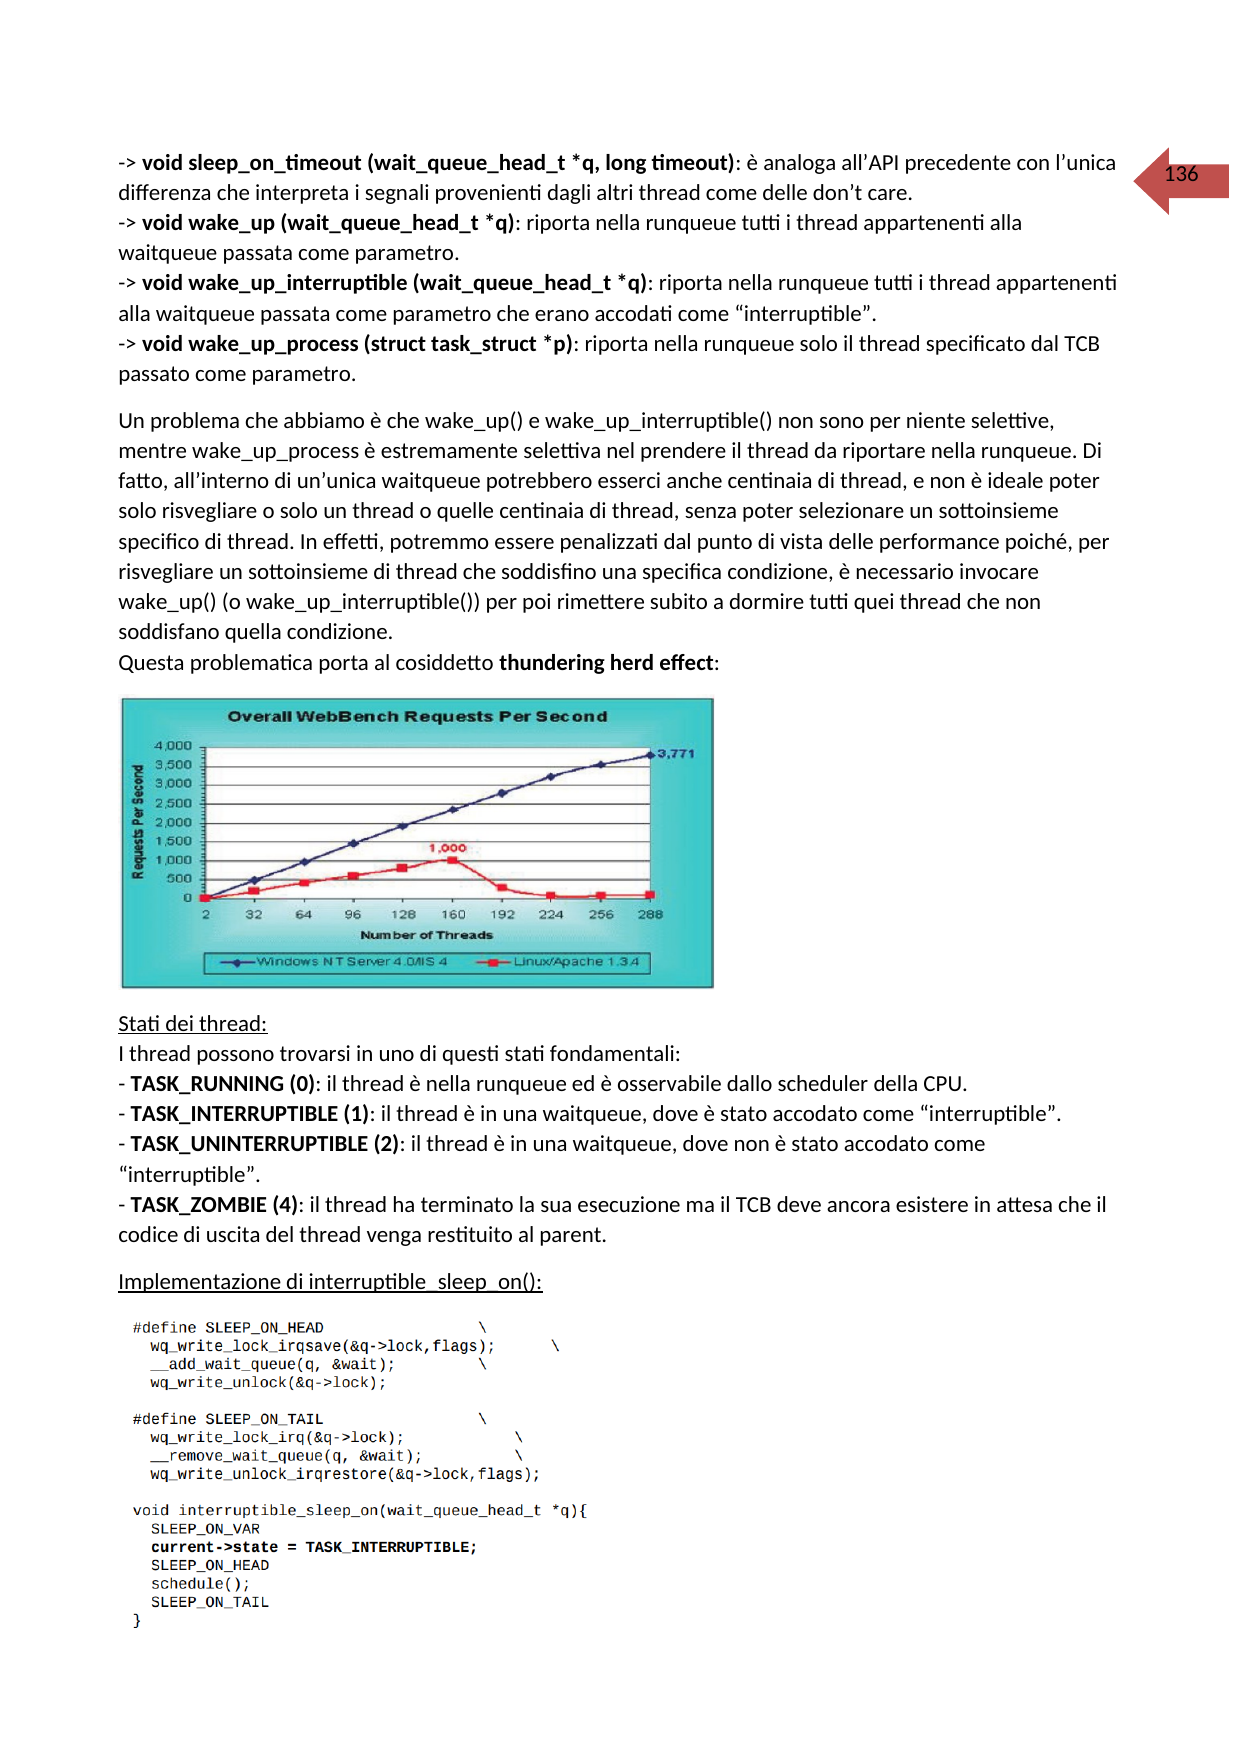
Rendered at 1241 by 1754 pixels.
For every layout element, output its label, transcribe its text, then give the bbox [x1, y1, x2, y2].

text Stati dei thread: I thread possono trovarsi in uno di questi stati fondamentali: - TASK_RUNNING (0): il thread è nella runqueue ed è osservabile dallo scheduler della CPU. - TASK_INTERRUPTIBLE (1): il thread è in una waitqueue, dove è stato accodato come “interruptible”. - TASK_UNINTERRUPTIBLE (2): il thread è in una waitqueue, dove non è stato accodato come “interruptible”. - TASK_ZOMBIE (4): il thread ha terminato la sua esecuzione ma il TCB deve ancora esistere in attesa che il codice di uscita del thread venga restituito al parent. [118, 1009, 1122, 1248]
text Implementazione di interruptible_sleep_on(): [118, 1267, 1122, 1295]
picture [118, 694, 715, 990]
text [118, 148, 1122, 387]
text Un problema che abbiamo è che wake_up() e wake_up_interruptible() non sono per niente selettive, mentre wake_up_process è estremamente selettiva nel prendere il thread da riportare nella runqueue. Di fatto, all’interno di un’unica waitqueue potrebbero esserci anche centinaia di thread, e non è ideale poter solo risvegliare o solo un thread o quelle centinaia di thread, senza poter selezionare un sottoinsieme specifico di thread. In effetti, potremmo essere penalizzati dal punto di vista delle performance poiché, per risvegliare un sottoinsieme di thread che soddisfino una specifica condizione, è necessario invocare wake_up() (o wake_up_interruptible()) per poi rimettere subito a dormire tutti quei thread che non soddisfano quella condizione. Questa problematica porta al cosiddetto thundering herd effect: [118, 406, 1122, 676]
picture [118, 1313, 594, 1636]
